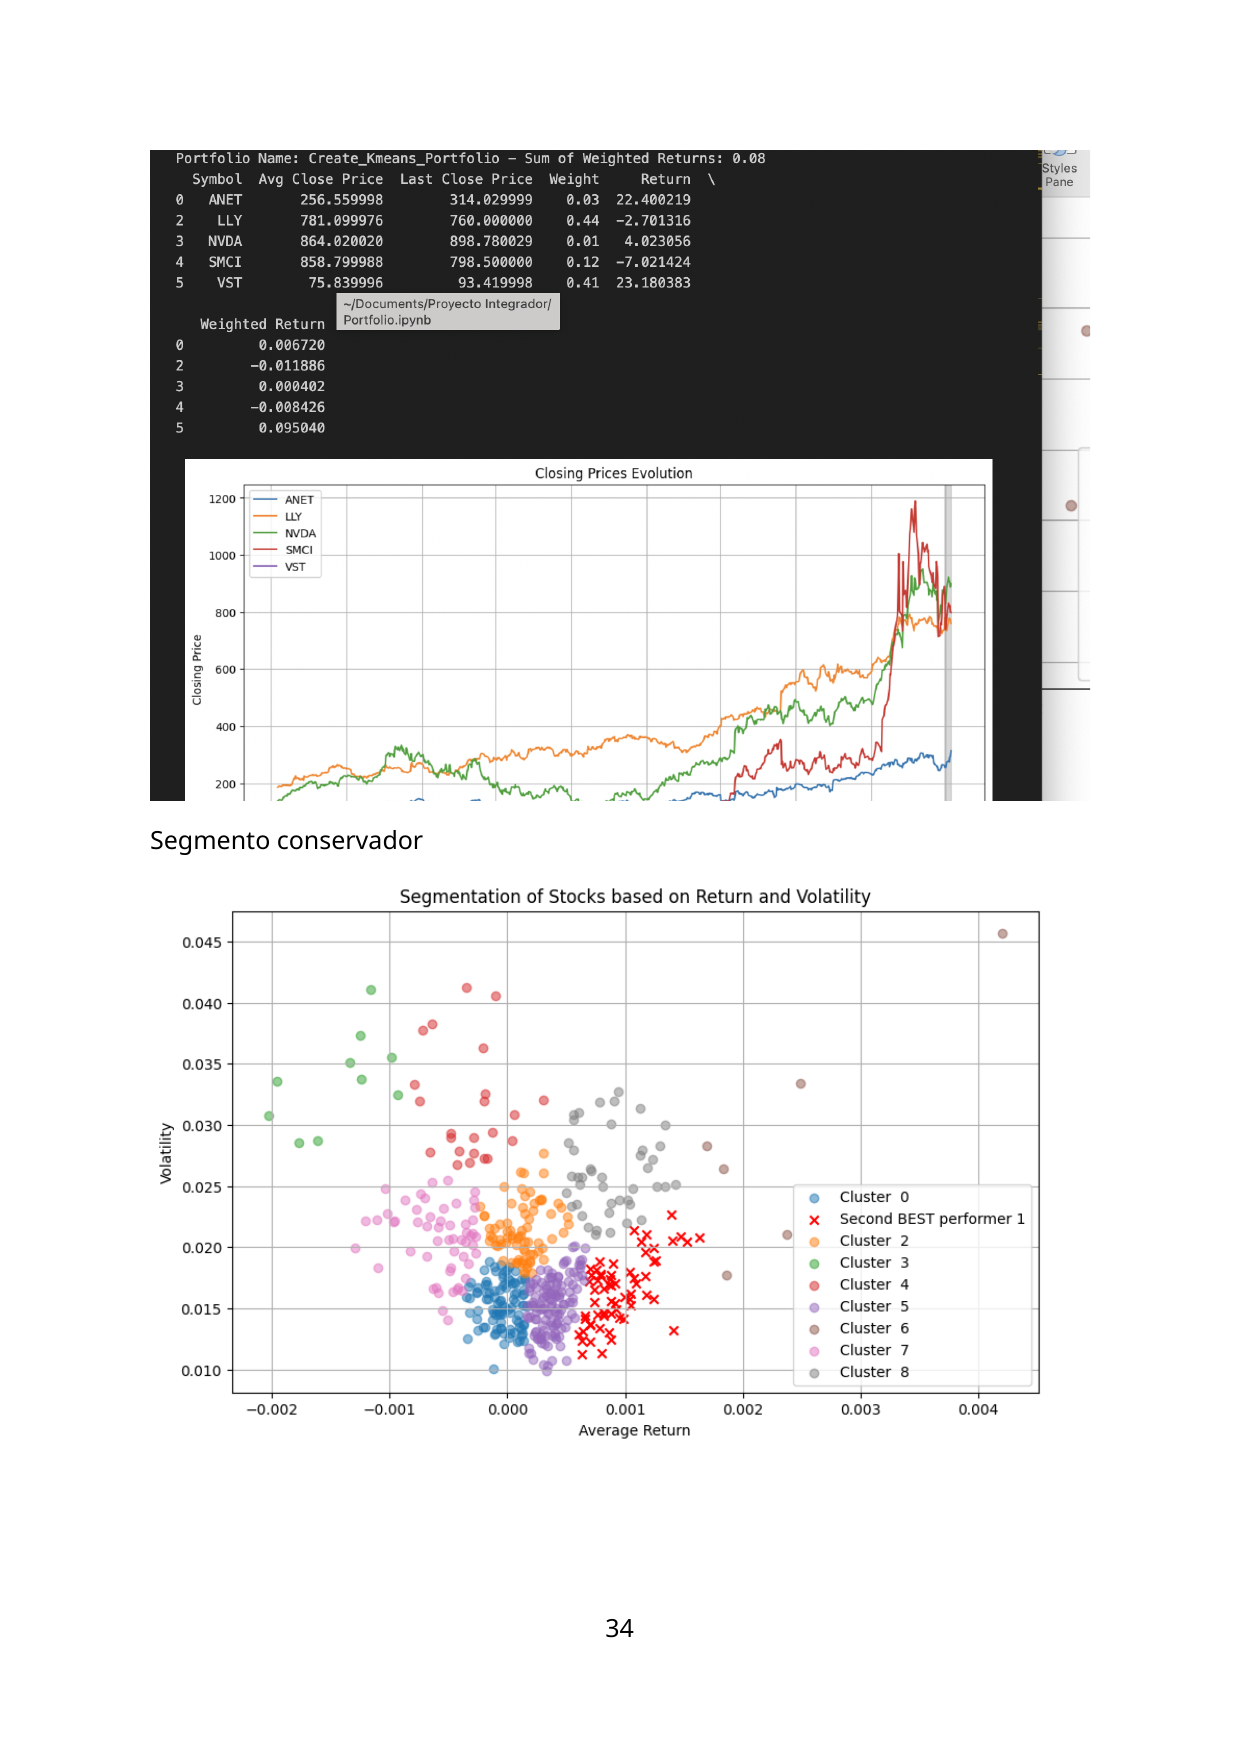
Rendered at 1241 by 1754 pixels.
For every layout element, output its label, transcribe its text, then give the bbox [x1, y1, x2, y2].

text Segmento conservador [150, 823, 1090, 857]
picture [150, 878, 1048, 1448]
picture [150, 150, 1091, 801]
